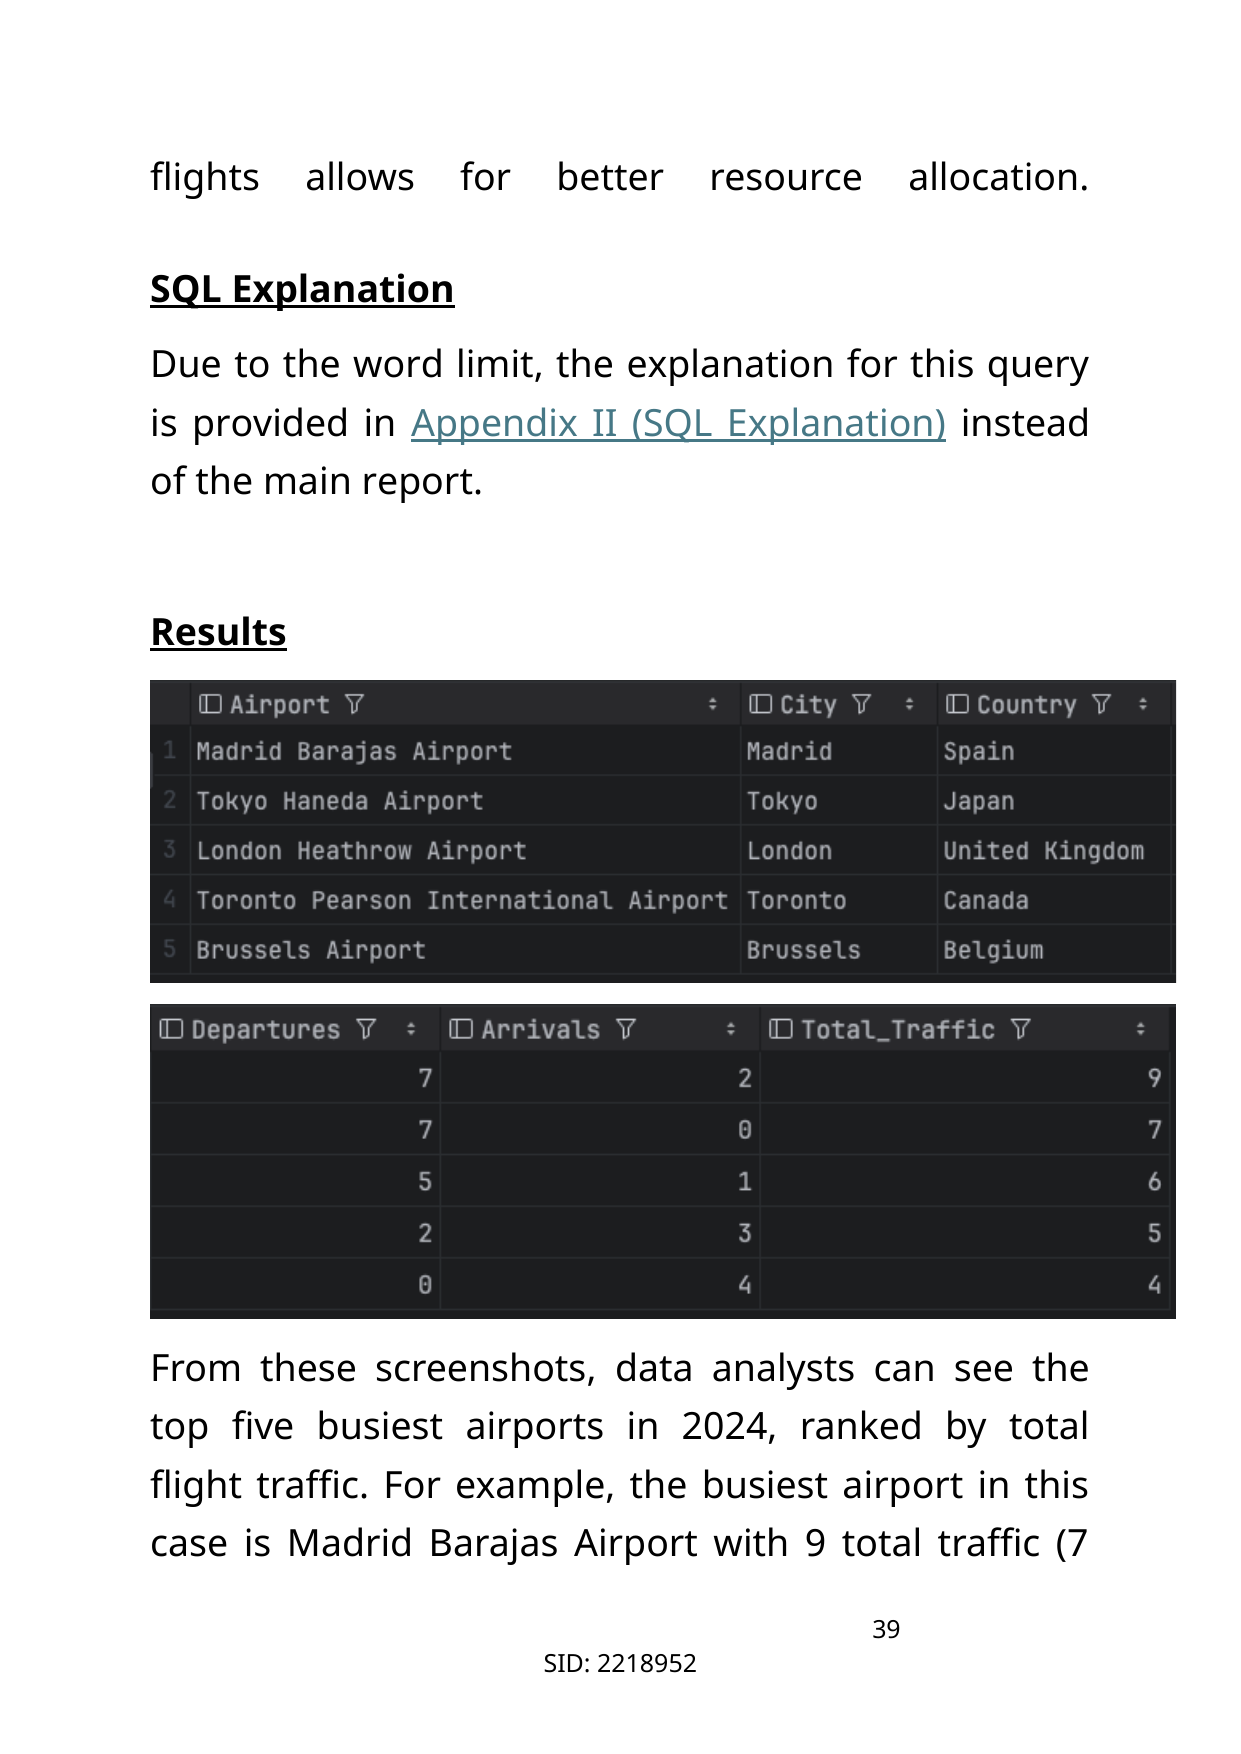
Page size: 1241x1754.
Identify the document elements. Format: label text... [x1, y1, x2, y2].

text Due to the word limit, the explanation for this query is provided in Appendix II (SQL Explanation) instead of the main report. [150, 337, 1090, 506]
text SQL Explanation [150, 262, 1090, 313]
text Results [150, 605, 1090, 656]
picture [150, 680, 1177, 983]
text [150, 1341, 1090, 1568]
picture [150, 1004, 1176, 1319]
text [150, 150, 1090, 240]
